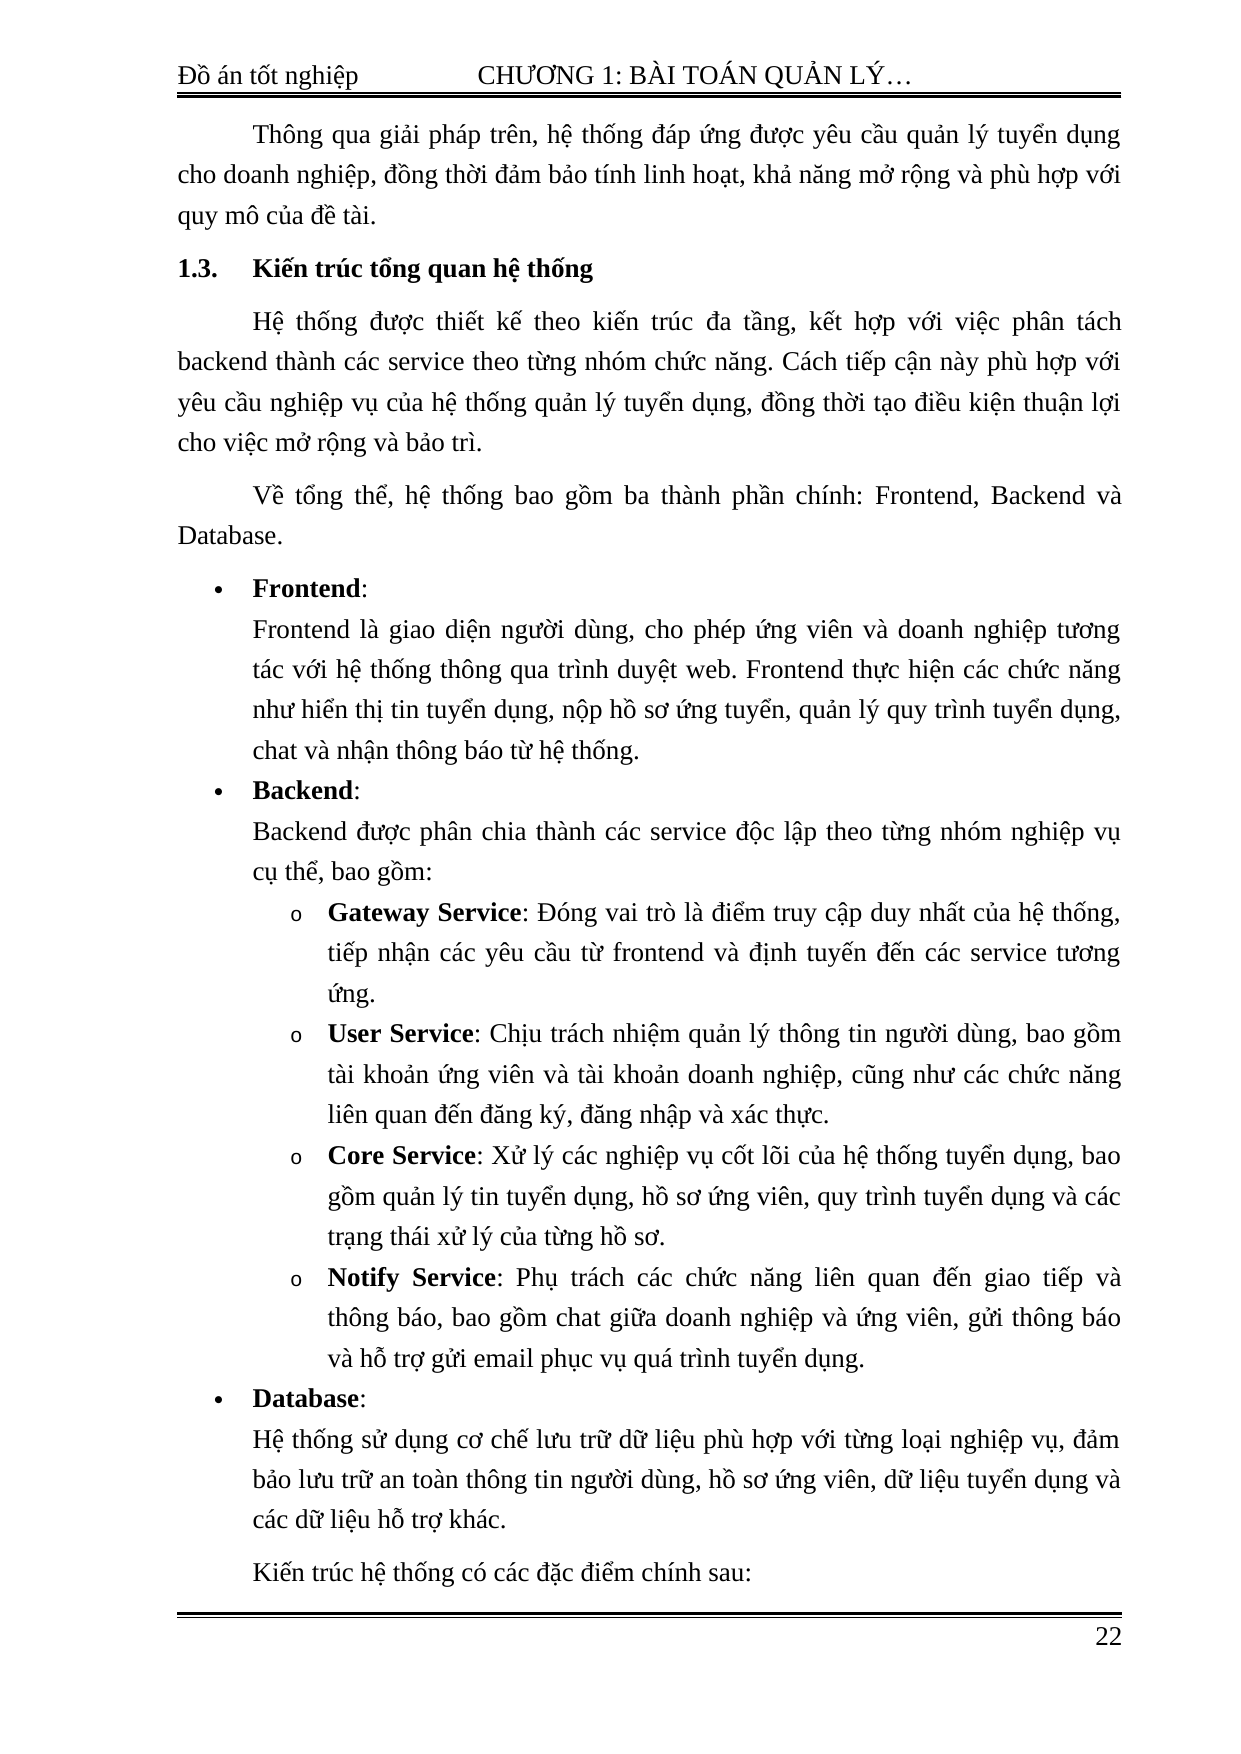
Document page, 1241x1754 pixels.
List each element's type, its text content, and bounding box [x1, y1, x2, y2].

text Kiến trúc hệ thống có các đặc điểm chính sau: [177, 1556, 1122, 1588]
list Core Service: Xử lý các nghiệp vụ cốt lõi của hệ thống tuyển dụng, bao gồm quản lý tin tuyển dụng, hồ sơ ứng viên, quy trình tuyển dụng và các trạng thái xử lý của từng hồ sơ. [290, 1139, 1122, 1251]
subtitle Kiến trúc tổng quan hệ thống [177, 252, 1122, 283]
list Frontend: Frontend là giao diện người dùng, cho phép ứng viên và doanh nghiệp tương tác với hệ thống thông qua trình duyệt web. Frontend thực hiện các chức năng như hiển thị tin tuyển dụng, nộp hồ sơ ứng tuyển, quản lý quy trình tuyển dụng, chat và nhận thông báo từ hệ thống. [215, 572, 1122, 765]
list User Service: Chịu trách nhiệm quản lý thông tin người dùng, bao gồm tài khoản ứng viên và tài khoản doanh nghiệp, cũng như các chức năng liên quan đến đăng ký, đăng nhập và xác thực. [290, 1017, 1122, 1130]
text Về tổng thể, hệ thống bao gồm ba thành phần chính: Frontend, Backend và Database. [177, 479, 1122, 551]
list Gateway Service: Đóng vai trò là điểm truy cập duy nhất của hệ thống, tiếp nhận các yêu cầu từ frontend và định tuyến đến các service tương ứng. [290, 896, 1122, 1008]
text Thông qua giải pháp trên, hệ thống đáp ứng được yêu cầu quản lý tuyển dụng cho doanh nghiệp, đồng thời đảm bảo tính linh hoạt, khả năng mở rộng và phù hợp với quy mô của đề tài. [177, 118, 1122, 230]
list Notify Service: Phụ trách các chức năng liên quan đến giao tiếp và thông báo, bao gồm chat giữa doanh nghiệp và ứng viên, gửi thông báo và hỗ trợ gửi email phục vụ quá trình tuyển dụng. [290, 1261, 1122, 1373]
list Backend: Backend được phân chia thành các service độc lập theo từng nhóm nghiệp vụ cụ thể, bao gồm: [215, 774, 1122, 886]
text Hệ thống được thiết kế theo kiến trúc đa tầng, kết hợp với việc phân tách backend thành các service theo từng nhóm chức năng. Cách tiếp cận này phù hợp với yêu cầu nghiệp vụ của hệ thống quản lý tuyển dụng, đồng thời tạo điều kiện thuận lợi cho việc mở rộng và bảo trì. [177, 305, 1122, 457]
list Database: Hệ thống sử dụng cơ chế lưu trữ dữ liệu phù hợp với từng loại nghiệp vụ, đảm bảo lưu trữ an toàn thông tin người dùng, hồ sơ ứng viên, dữ liệu tuyển dụng và các dữ liệu hỗ trợ khác. [215, 1382, 1122, 1535]
